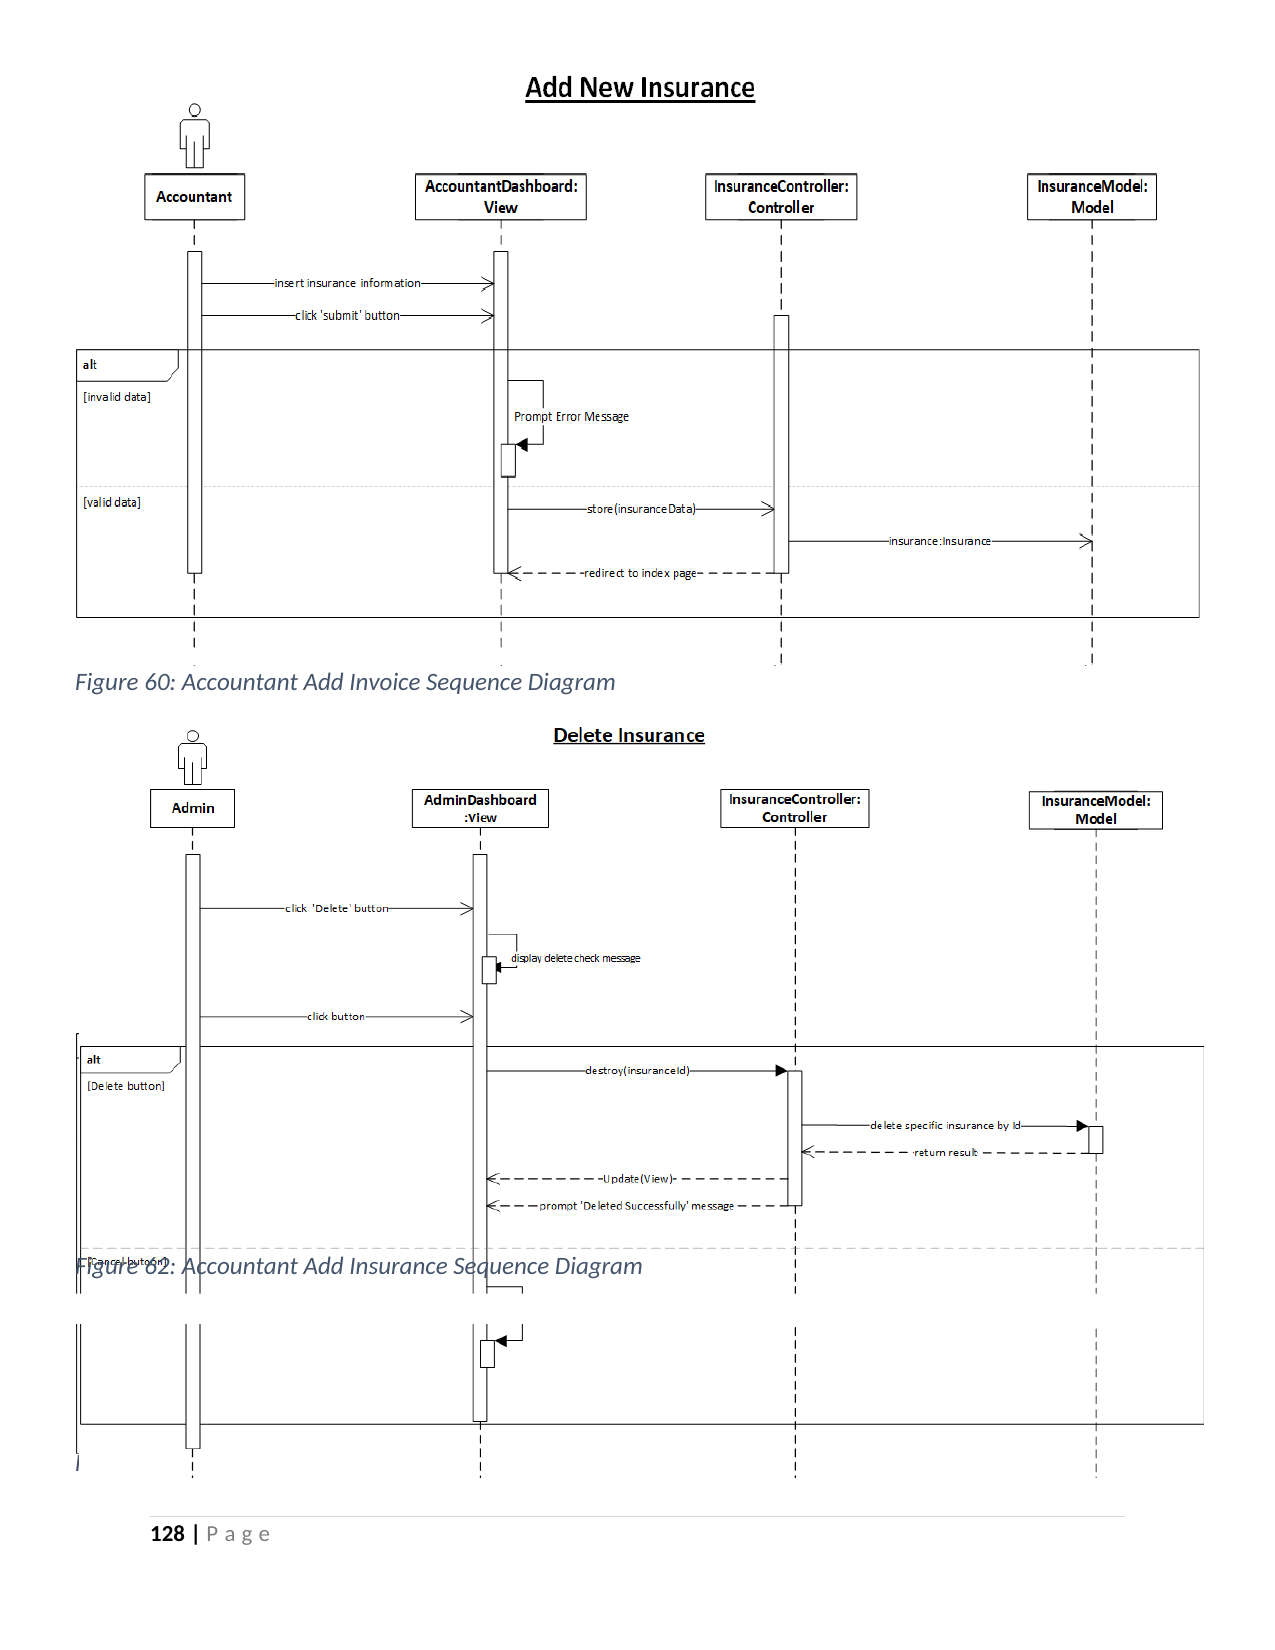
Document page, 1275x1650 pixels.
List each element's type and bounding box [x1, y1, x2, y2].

picture [75, 60, 1200, 665]
picture [75, 715, 1204, 1478]
